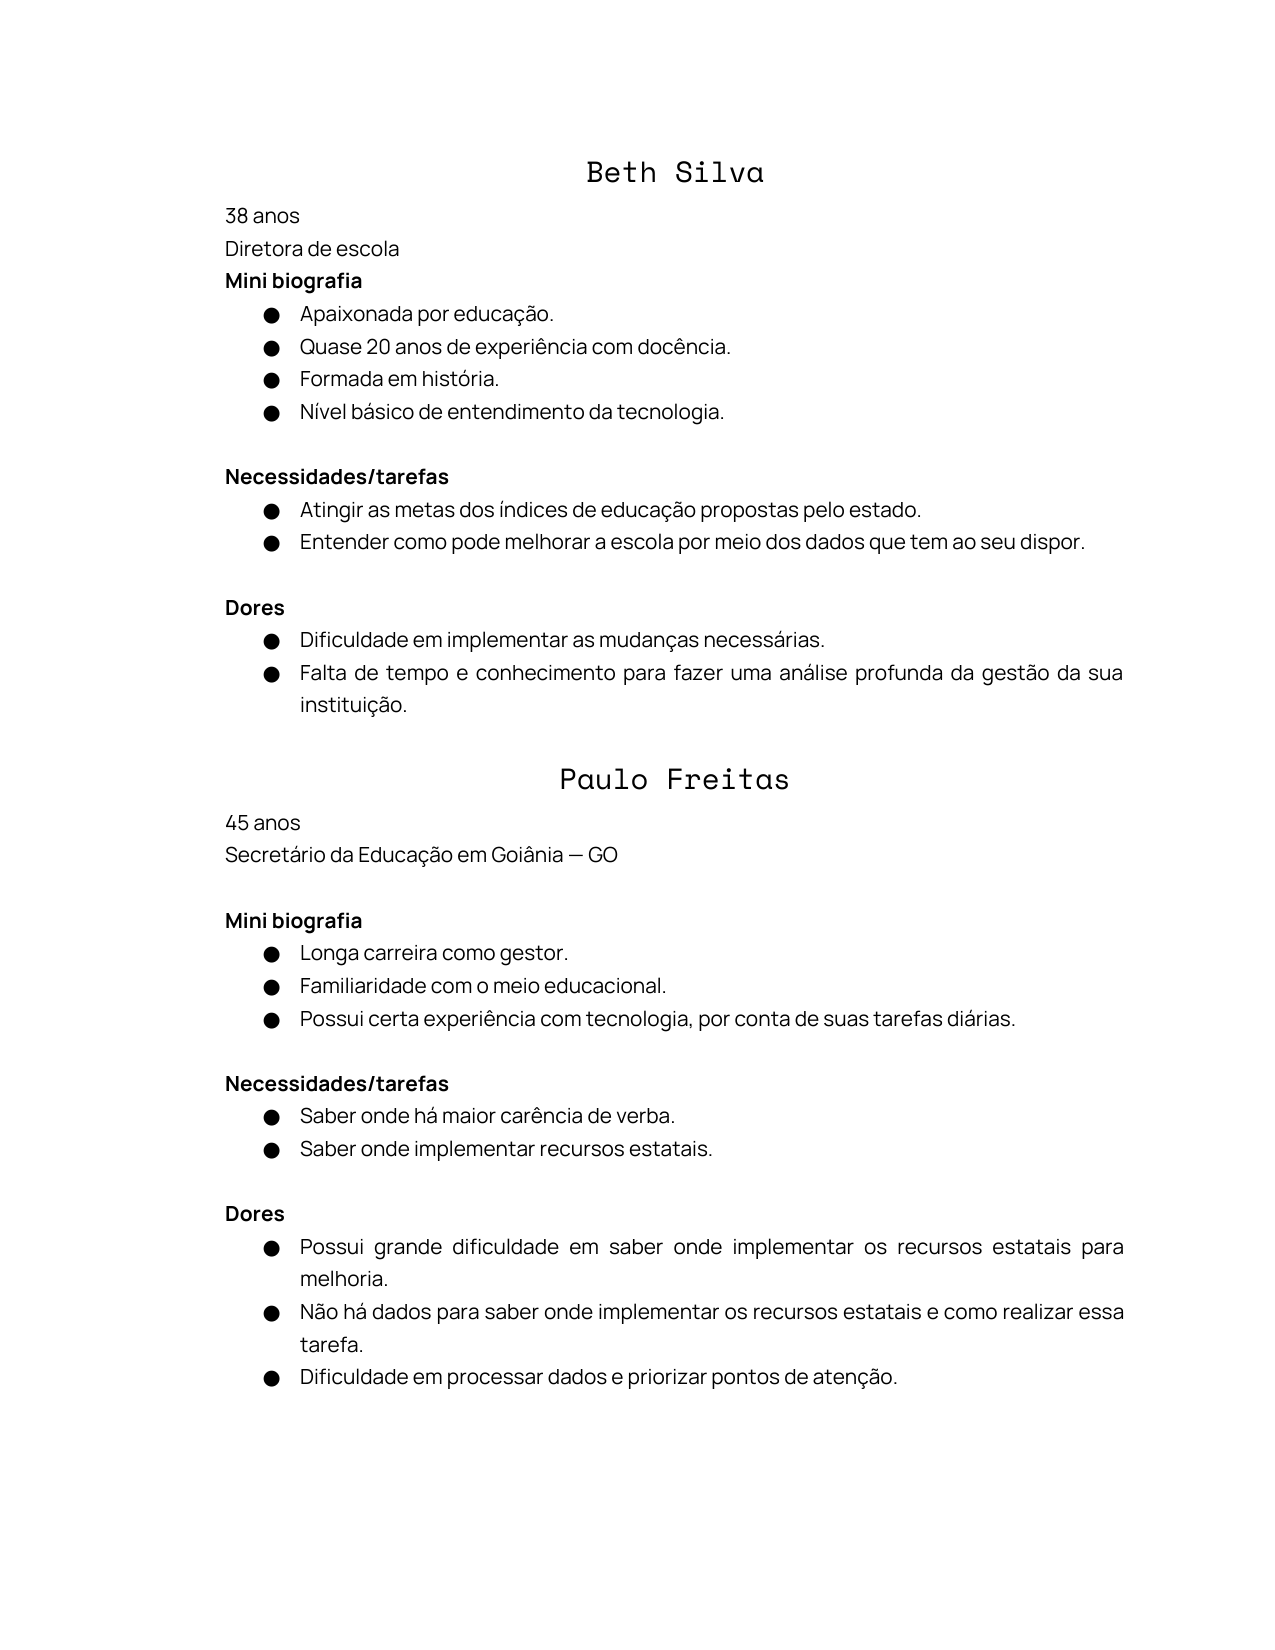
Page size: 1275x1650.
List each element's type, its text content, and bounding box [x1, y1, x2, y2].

list Possui grande dificuldade em saber onde implementar os recursos estatais para melhoria. [262, 1232, 1125, 1293]
text Mini biografia [150, 267, 1125, 295]
subtitle Paulo Freitas [150, 757, 1125, 800]
list Atingir as metas dos índices de educação propostas pelo estado. [262, 495, 1125, 523]
list Apaixonada por educação. [262, 299, 1125, 328]
list Formada em história. [262, 364, 1125, 393]
list Dificuldade em processar dados e priorizar pontos de atenção. [262, 1362, 1125, 1391]
list Dificuldade em implementar as mudanças necessárias. [262, 625, 1125, 654]
list Possui certa experiência com tecnologia, por conta de suas tarefas diárias. [262, 1004, 1125, 1032]
text Secretário da Educação em Goiânia — GO [225, 841, 1125, 869]
list Entender como pode melhorar a escola por meio dos dados que tem ao seu dispor. [262, 528, 1125, 556]
list Saber onde há maior carência de verba. [262, 1102, 1125, 1130]
text 38 anos [150, 202, 1125, 230]
text Mini biografia [225, 906, 1125, 934]
list Falta de tempo e conhecimento para fazer uma análise profunda da gestão da sua instituição. [262, 658, 1125, 719]
list Longa carreira como gestor. [262, 938, 1125, 967]
list Quase 20 anos de experiência com docência. [262, 332, 1125, 360]
text Diretora de escola [150, 234, 1125, 263]
text Dores [150, 1199, 1125, 1228]
list Familiaridade com o meio educacional. [262, 971, 1125, 999]
text Necessidades/tarefas [225, 462, 1125, 491]
subtitle Beth Silva [225, 150, 1125, 193]
list Não há dados para saber onde implementar os recursos estatais e como realizar essa tarefa. [262, 1297, 1125, 1358]
list Nível básico de entendimento da tecnologia. [262, 397, 1125, 426]
list Saber onde implementar recursos estatais. [262, 1134, 1125, 1163]
text 45 anos [225, 808, 1125, 837]
text Necessidades/tarefas [150, 1069, 1125, 1097]
text Dores [197, 593, 1125, 621]
